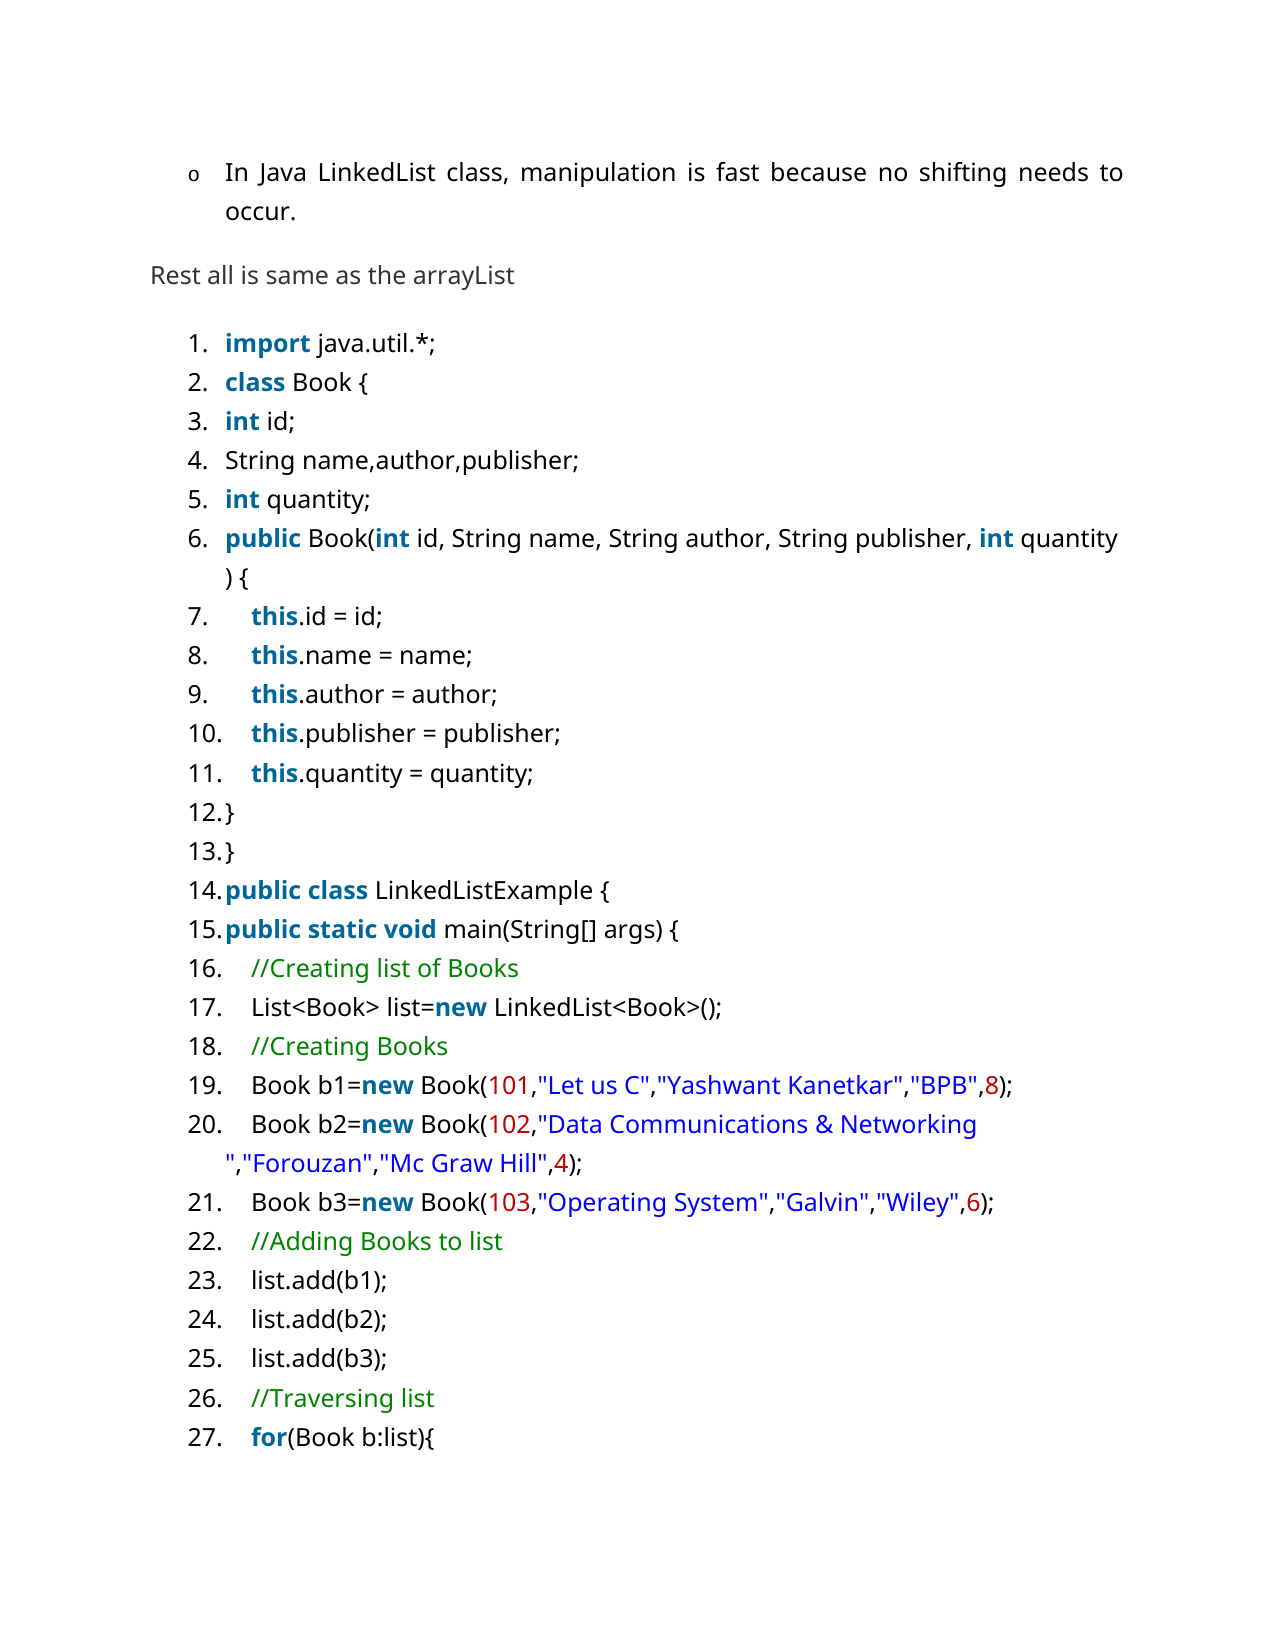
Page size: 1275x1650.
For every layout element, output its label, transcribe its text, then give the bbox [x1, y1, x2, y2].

list //Creating Books [187, 1024, 1125, 1063]
list list.add(b2); [187, 1297, 1125, 1336]
list class Book { [187, 359, 1125, 399]
list } [187, 828, 1125, 867]
list for(Book b:list){ [187, 1414, 1125, 1453]
list String name,author,publisher; [187, 438, 1125, 477]
list import java.util.*; [187, 321, 1125, 359]
list int quantity; [187, 477, 1125, 516]
list } [187, 789, 1125, 828]
list this.id = id; [187, 594, 1125, 633]
list list.add(b3); [187, 1336, 1125, 1375]
list this.publisher = publisher; [187, 711, 1125, 750]
list public class LinkedListExample { [187, 867, 1125, 906]
list public static void main(String[] args) { [187, 906, 1125, 946]
list //Adding Books to list [187, 1219, 1125, 1258]
list Book b2=new Book(102,"Data Communications & Networking","Forouzan","Mc Graw Hill",4); [187, 1102, 1125, 1180]
list this.name = name; [187, 633, 1125, 672]
list List<Book> list=new LinkedList<Book>(); [187, 984, 1125, 1024]
list list.add(b1); [187, 1258, 1125, 1297]
list In Java LinkedList class, manipulation is fast because no shifting needs to occur. [187, 150, 1125, 228]
list this.author = author; [187, 672, 1125, 711]
list public Book(int id, String name, String author, String publisher, int quantity) { [187, 516, 1125, 594]
list this.quantity = quantity; [187, 750, 1125, 789]
list //Creating list of Books [187, 946, 1125, 984]
list //Traversing list [187, 1375, 1125, 1414]
list Book b1=new Book(101,"Let us C","Yashwant Kanetkar","BPB",8); [187, 1063, 1125, 1102]
list Book b3=new Book(103,"Operating System","Galvin","Wiley",6); [187, 1180, 1125, 1219]
list int id; [187, 399, 1125, 438]
text Rest all is same as the arrayList [150, 257, 1125, 291]
